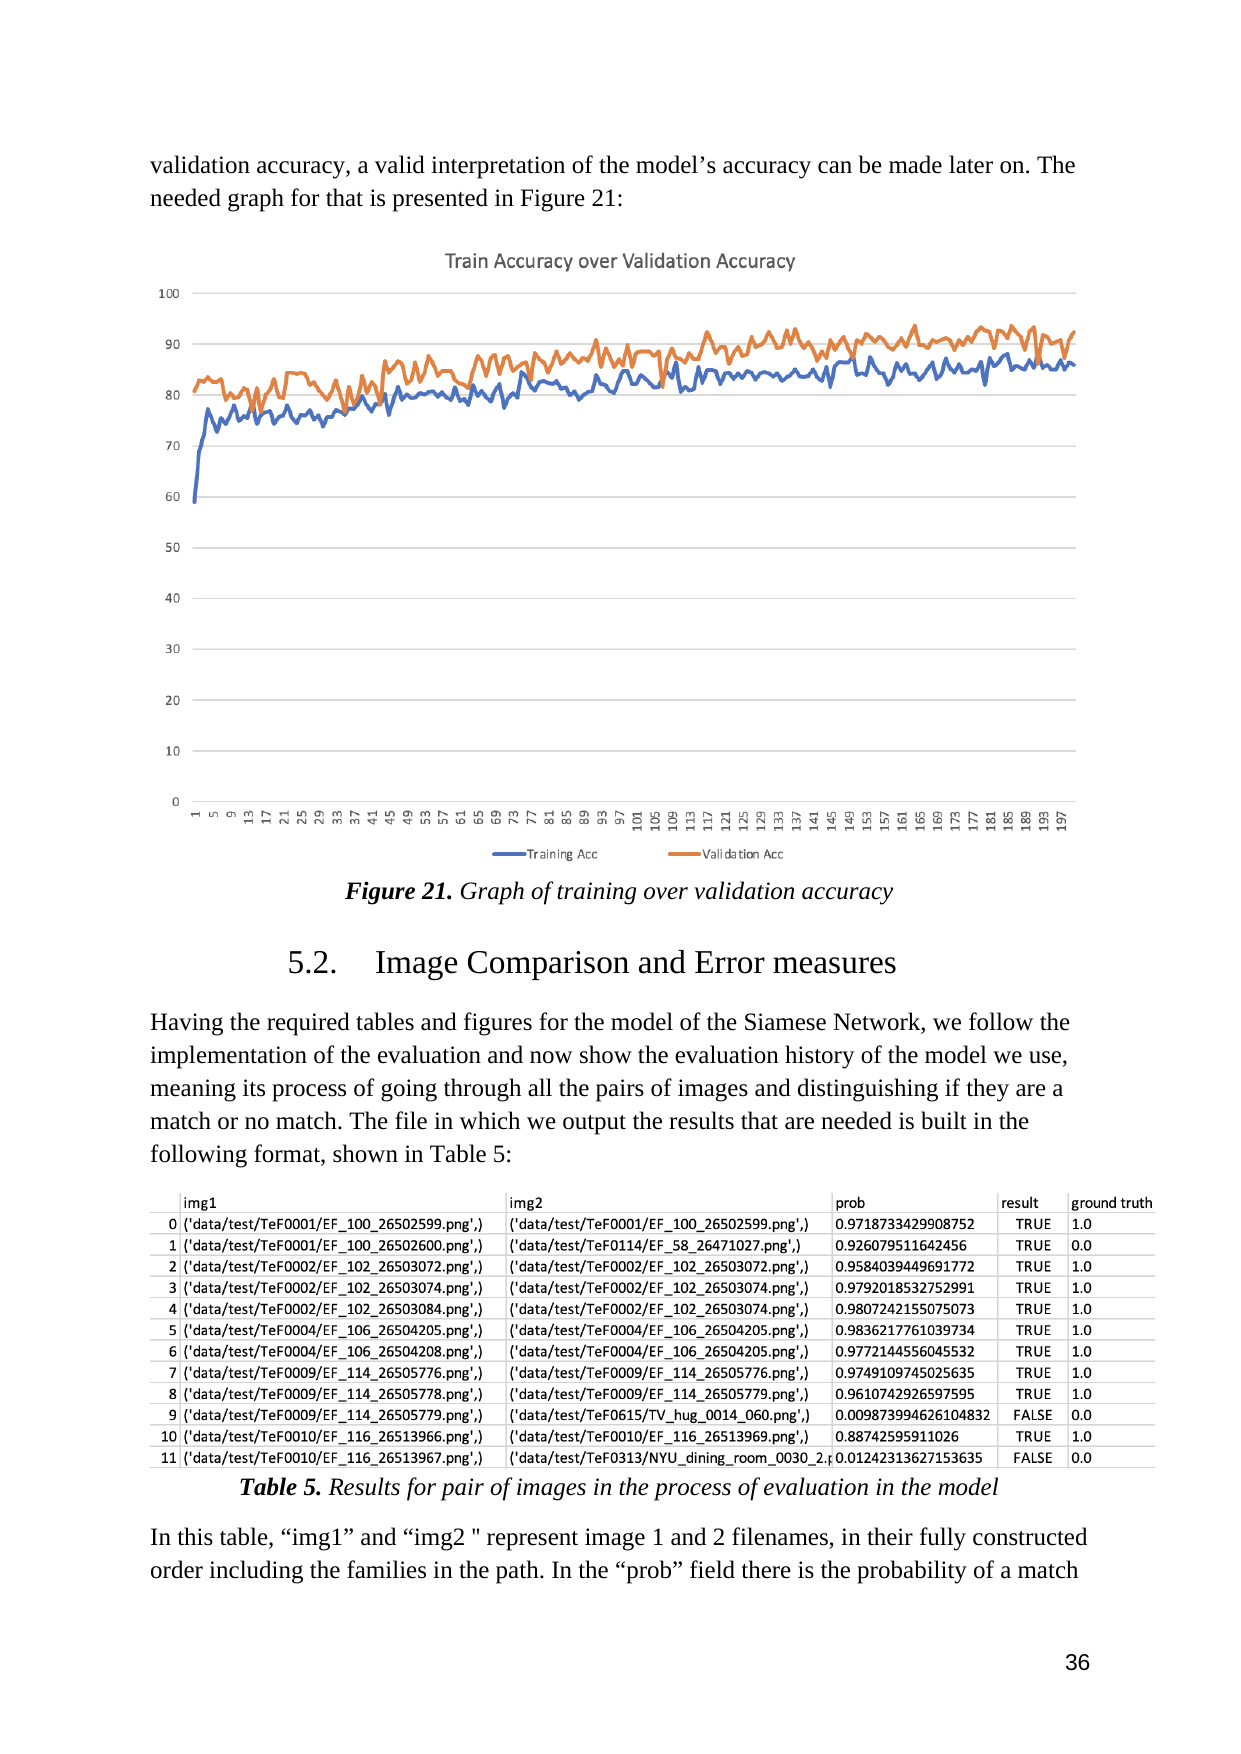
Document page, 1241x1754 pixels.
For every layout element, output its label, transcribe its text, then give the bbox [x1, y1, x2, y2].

picture [150, 236, 1091, 873]
picture [150, 1193, 1156, 1469]
text Table 5. Results for pair of images in the process of evaluation in the model [150, 1472, 1090, 1501]
text Figure 21. Graph of training over validation accuracy [150, 876, 1090, 905]
text Having the required tables and figures for the model of the Siamese Network, we follow the implementation of the evaluation and now show the evaluation history of the model we use, meaning its process of going through all the pairs of images and distinguishing if they are a match or no match. The file in which we output the results that are needed is built in the following format, shown in Table 5: [150, 1007, 1090, 1168]
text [150, 150, 1090, 212]
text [150, 1522, 1090, 1583]
subtitle Image Comparison and Error measures [337, 942, 1090, 981]
